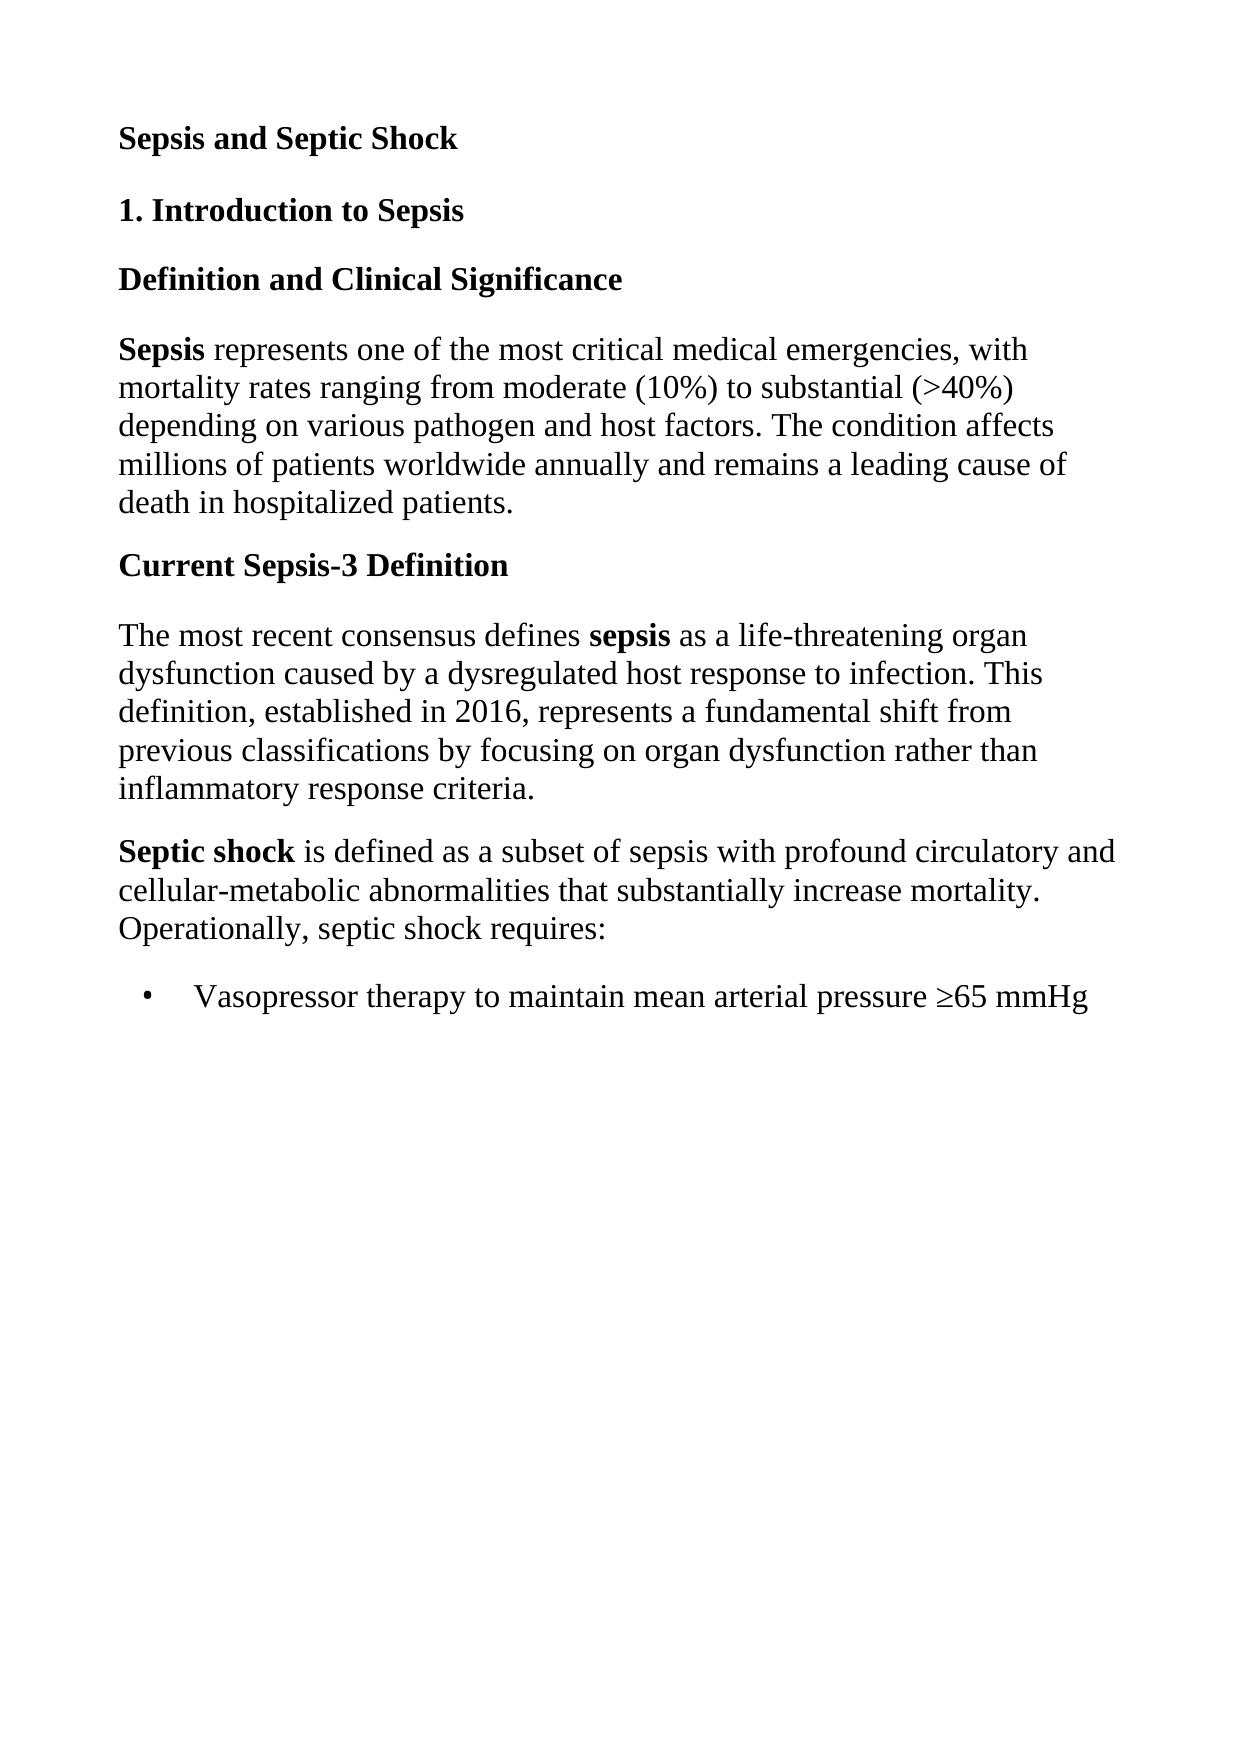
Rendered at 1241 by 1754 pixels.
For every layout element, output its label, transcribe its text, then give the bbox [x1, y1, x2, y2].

text Sepsis represents one of the most critical medical emergencies, with mortality rates ranging from moderate (10%) to substantial (>40%) depending on various pathogen and host factors. The condition affects millions of patients worldwide annually and remains a leading cause of death in hospitalized patients. [118, 329, 1122, 521]
list Vasopressor therapy to maintain mean arterial pressure ≥65 mmHg [141, 972, 1122, 1017]
text Septic shock is defined as a subset of sepsis with profound circulatory and cellular-metabolic abnormalities that substantially increase mortality. Operationally, septic shock requires: [118, 832, 1122, 947]
text Definition and Clinical Significance [118, 259, 1122, 298]
text Current Sepsis-3 Definition [118, 546, 1122, 584]
text Sepsis and Septic Shock [118, 118, 1122, 156]
text 1. Introduction to Sepsis [118, 190, 1122, 228]
text The most recent consensus defines sepsis as a life-threatening organ dysfunction caused by a dysregulated host response to infection. This definition, established in 2016, represents a fundamental shift from previous classifications by focusing on organ dysfunction rather than inflammatory response criteria. [118, 615, 1122, 807]
